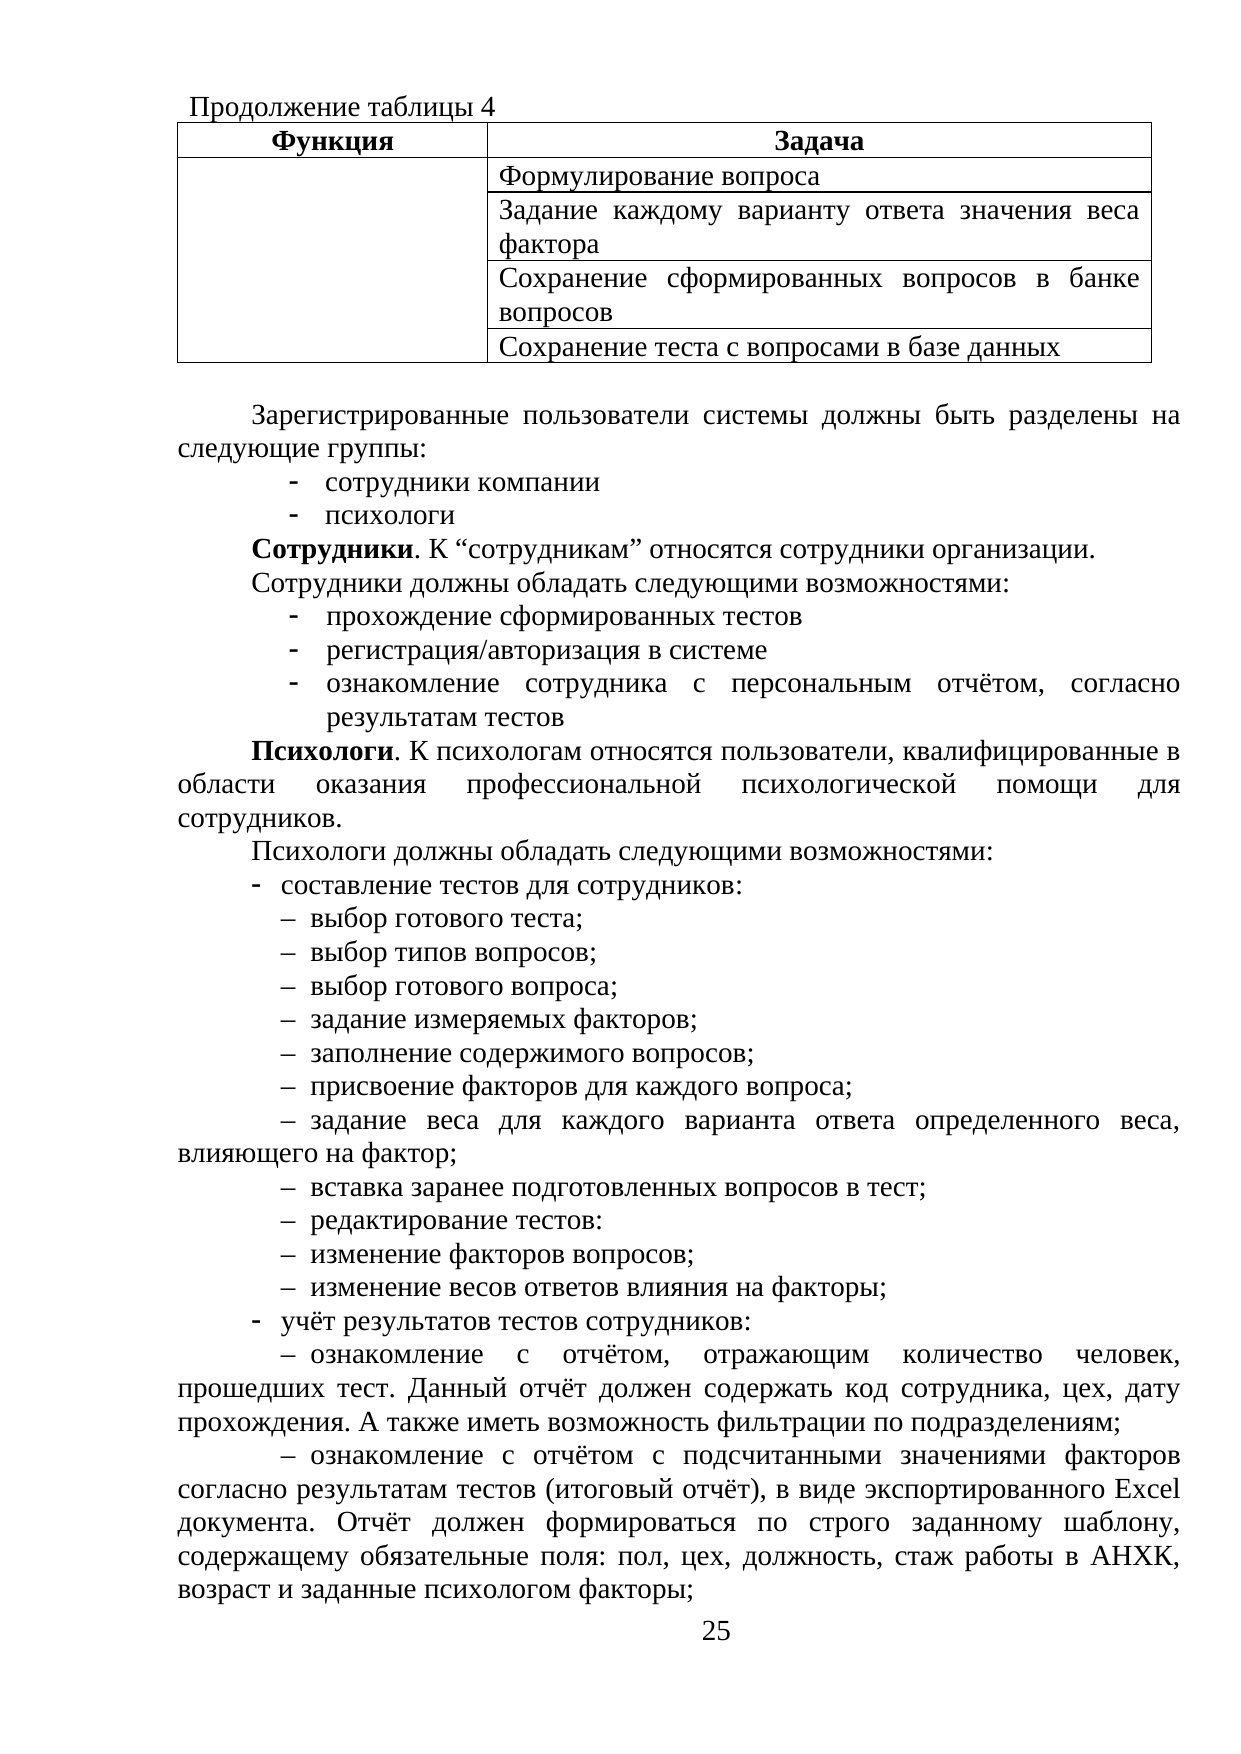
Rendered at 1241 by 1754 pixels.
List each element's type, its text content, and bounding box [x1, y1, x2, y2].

list ознакомление с отчётом, отражающим количество человек, прошедших тест. Данный отчёт должен содержать код сотрудника, цех, дату прохождения. А также иметь возможность фильтрации по подразделениям; [177, 1337, 1181, 1437]
list выбор готового вопроса; [177, 968, 1181, 1001]
table_cell [178, 158, 487, 362]
list регистрация/авторизация в системе [288, 632, 1181, 666]
list изменение весов ответов влияния на факторы; [177, 1269, 1181, 1303]
list присвоение факторов для каждого вопроса; [177, 1068, 1181, 1102]
table_cell Задание каждому варианту ответа значения веса фактора [488, 193, 1151, 259]
table_cell Функция [178, 123, 487, 157]
table_cell Сохранение сформированных вопросов в банке вопросов [488, 261, 1151, 328]
table_cell Задача [488, 123, 1151, 157]
list выбор типов вопросов; [177, 934, 1181, 968]
list ознакомление с отчётом с подсчитанными значениями факторов согласно результатам тестов (итоговый отчёт), в виде экспортированного Excel документа. Отчёт должен формироваться по строго заданному шаблону, содержащему обязательные поля: пол, цех, должность, стаж работы в АНХК, возраст и заданные психологом факторы; [177, 1437, 1181, 1605]
text Зарегистрированные пользователи системы должны быть разделены на следующие группы: [177, 397, 1181, 464]
list выбор готового теста; [177, 901, 1181, 934]
list учёт результатов тестов сотрудников: [177, 1303, 1181, 1337]
list составление тестов для сотрудников: [177, 867, 1181, 901]
list сотрудники компании [288, 464, 1181, 497]
table_cell Формулирование вопроса [488, 158, 1151, 191]
text Сотрудники должны обладать следующими возможностями: [177, 565, 1181, 598]
list редактирование тестов: [177, 1202, 1181, 1236]
list задание веса для каждого варианта ответа определенного веса, влияющего на фактор; [177, 1102, 1181, 1169]
text Сотрудники. К “сотрудникам” относятся сотрудники организации. [177, 531, 1181, 565]
list психологи [288, 497, 1181, 531]
list задание измеряемых факторов; [177, 1001, 1181, 1035]
list заполнение содержимого вопросов; [177, 1035, 1181, 1068]
text Психологи должны обладать следующими возможностями: [177, 833, 1181, 867]
list изменение факторов вопросов; [177, 1236, 1181, 1269]
list ознакомление сотрудника с персональным отчётом, согласно результатам тестов [288, 666, 1181, 733]
text Психологи. К психологам относятся пользователи, квалифицированные в области оказания профессиональной психологической помощи для сотрудников. [177, 733, 1181, 833]
table_cell Сохранение теста с вопросами в базе данных [488, 329, 1151, 362]
list вставка заранее подготовленных вопросов в тест; [177, 1169, 1181, 1202]
table_header Продолжение таблицы 4 [178, 89, 1151, 122]
list прохождение сформированных тестов [288, 598, 1181, 632]
